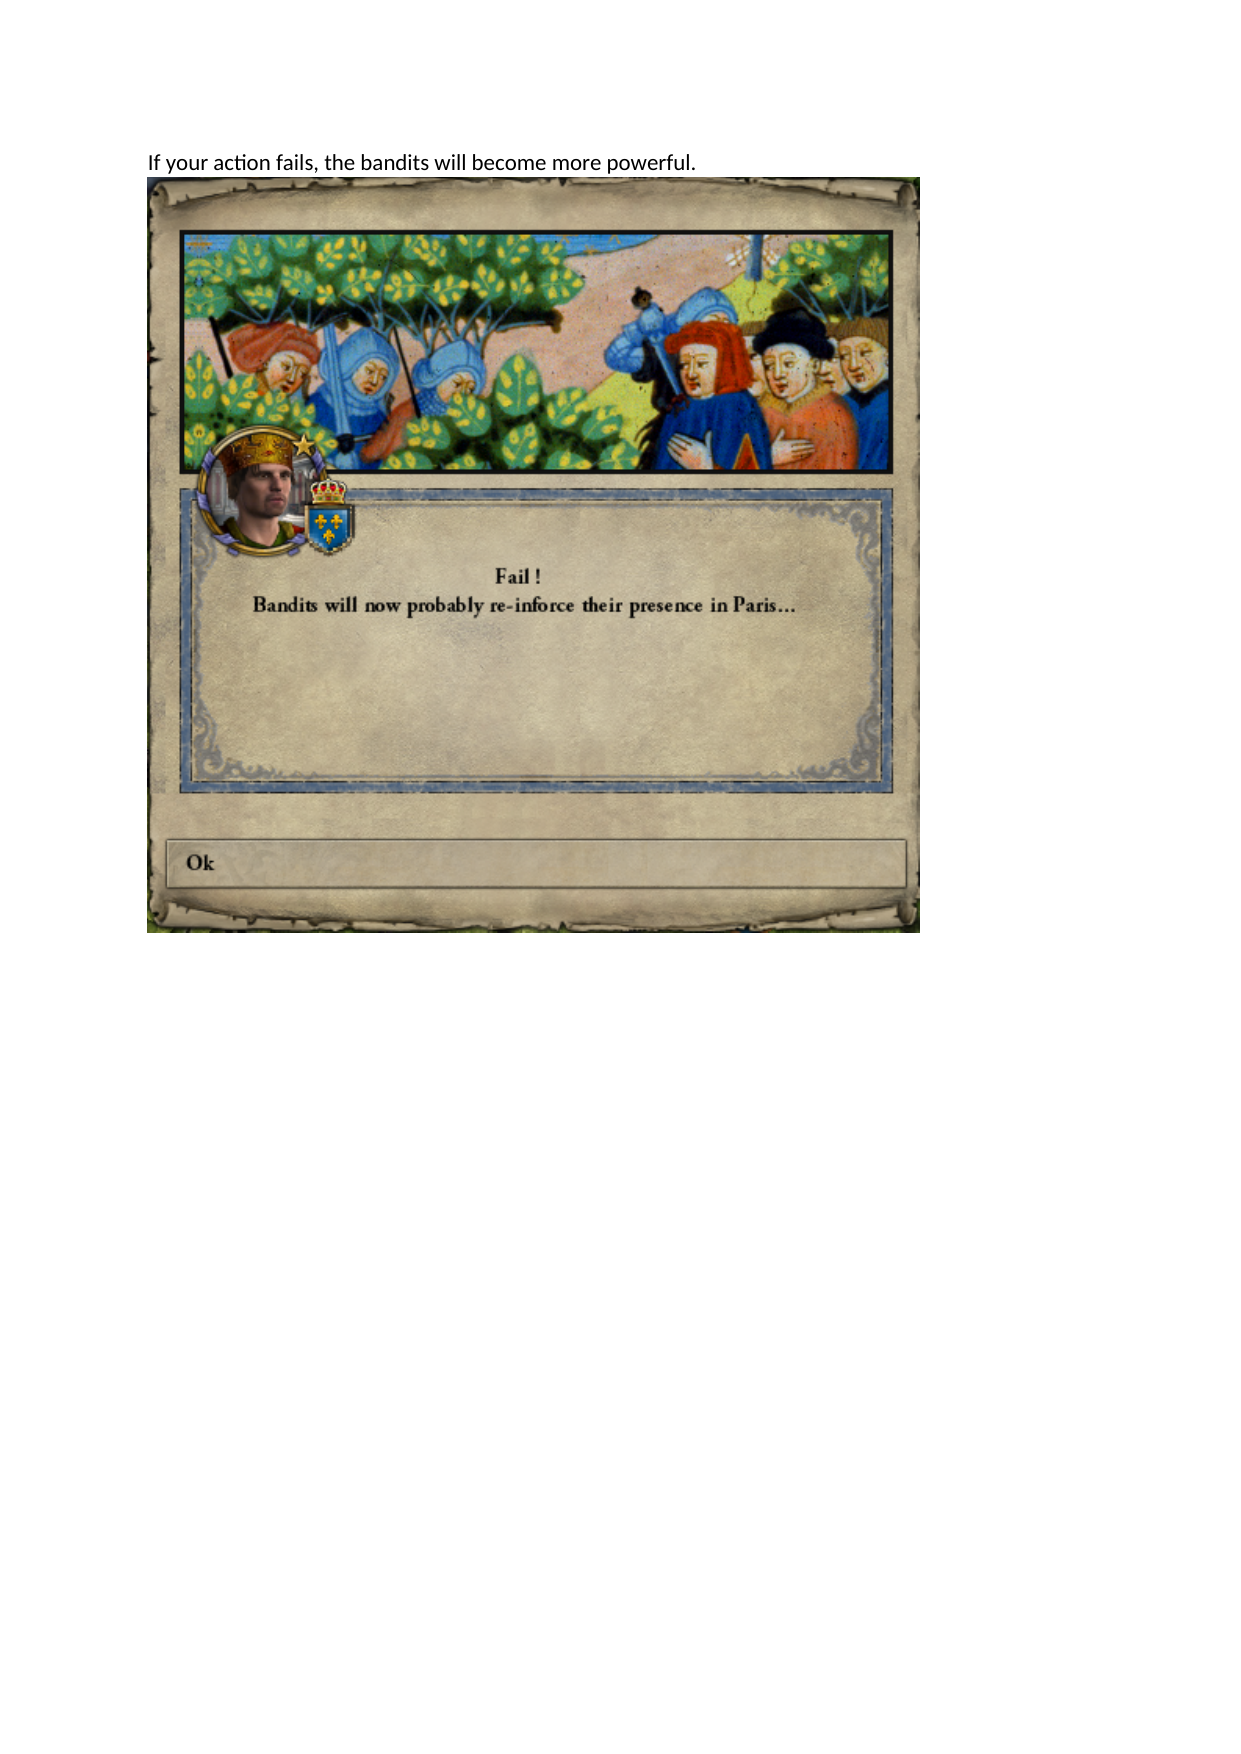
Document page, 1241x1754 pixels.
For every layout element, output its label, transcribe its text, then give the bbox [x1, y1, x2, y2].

picture [147, 177, 920, 933]
